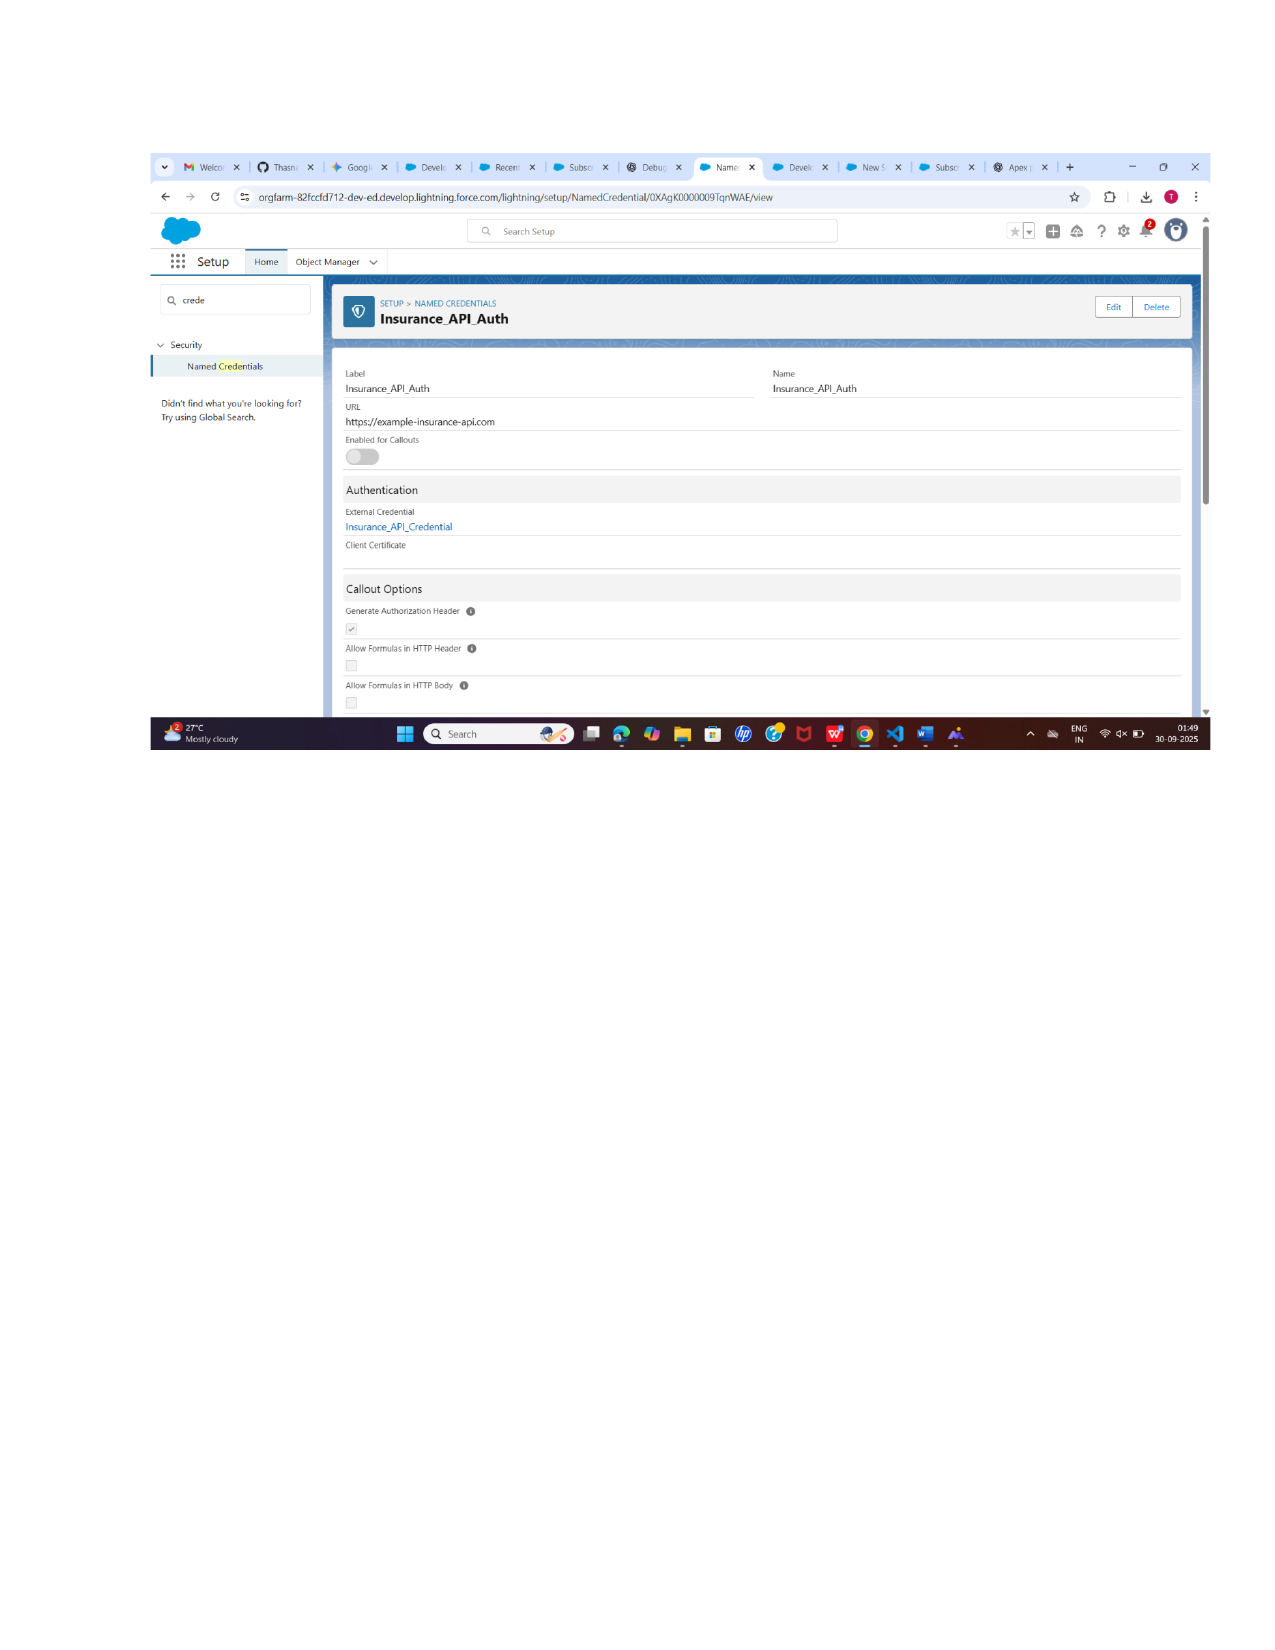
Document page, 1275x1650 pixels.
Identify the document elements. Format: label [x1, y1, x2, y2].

picture [150, 153, 1211, 750]
